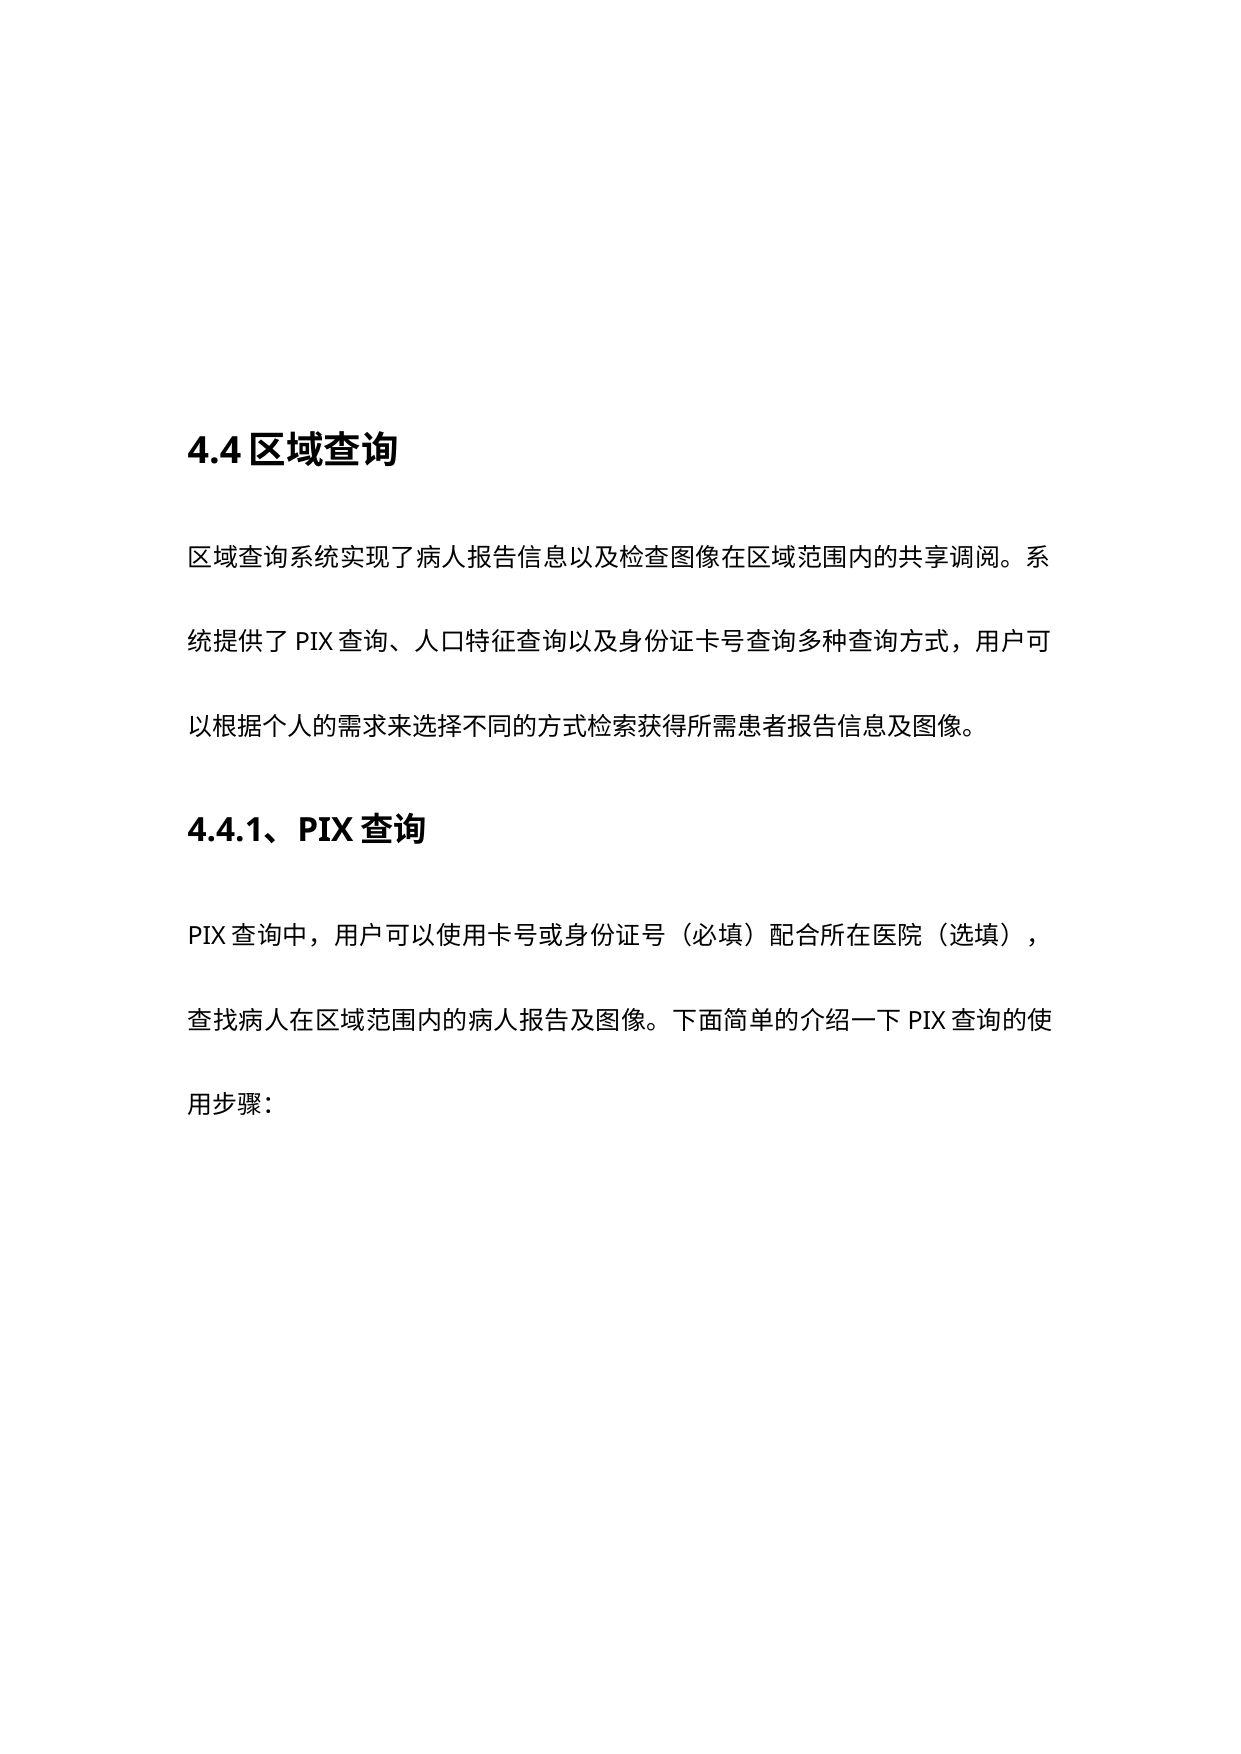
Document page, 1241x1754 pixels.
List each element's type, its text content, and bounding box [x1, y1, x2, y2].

text 区域查询系统实现了病人报告信息以及检查图像在区域范围内的共享调阅。系统提供了PIX查询、人口特征查询以及身份证卡号查询多种查询方式，用户可以根据个人的需求来选择不同的方式检索获得所需患者报告信息及图像。 [187, 523, 1053, 757]
subtitle 4.4.1、PIX查询 [187, 795, 1053, 860]
text PIX查询中，用户可以使用卡号或身份证号（必填）配合所在医院（选填），查找病人在区域范围内的病人报告及图像。下面简单的介绍一下PIX查询的使用步骤： [187, 901, 1053, 1135]
subtitle 4.4区域查询 [187, 415, 1053, 480]
